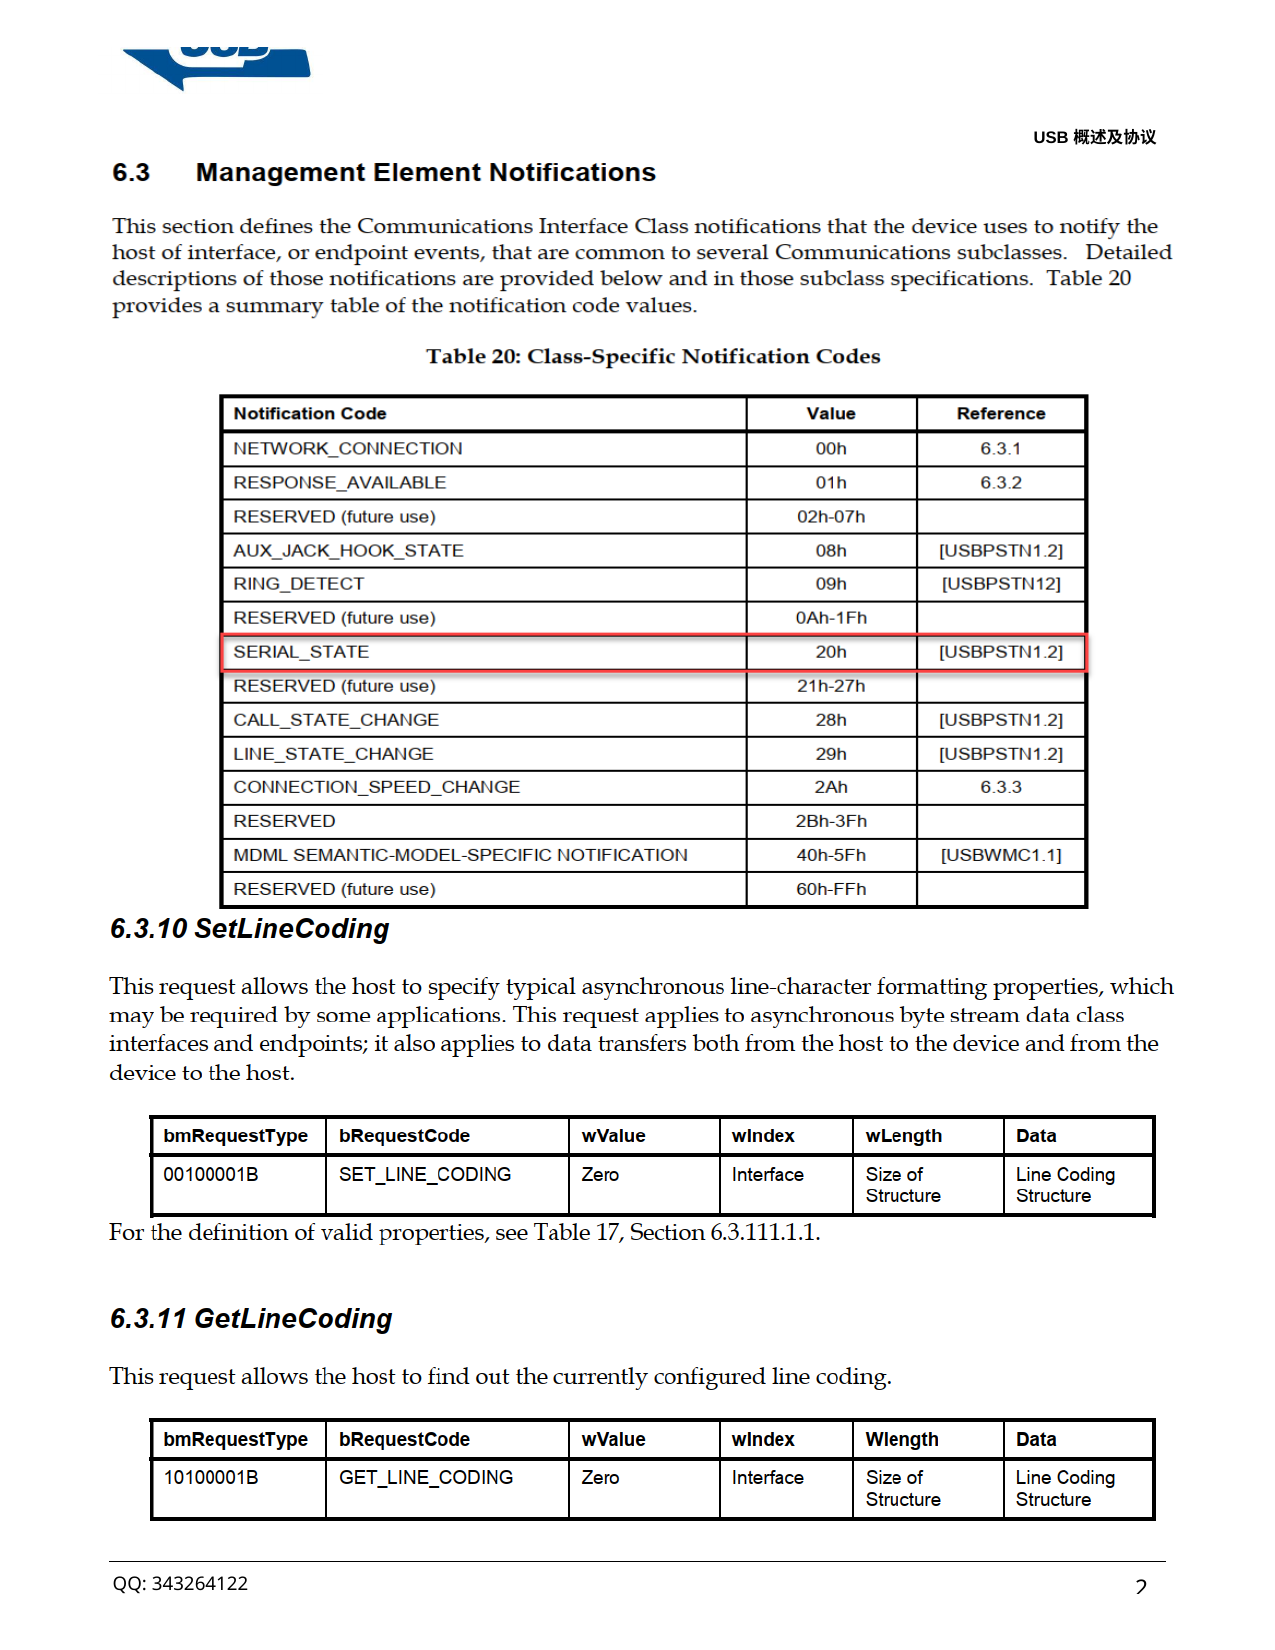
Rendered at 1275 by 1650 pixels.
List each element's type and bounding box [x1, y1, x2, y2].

picture [97, 147, 1178, 1524]
picture [97, 47, 323, 94]
